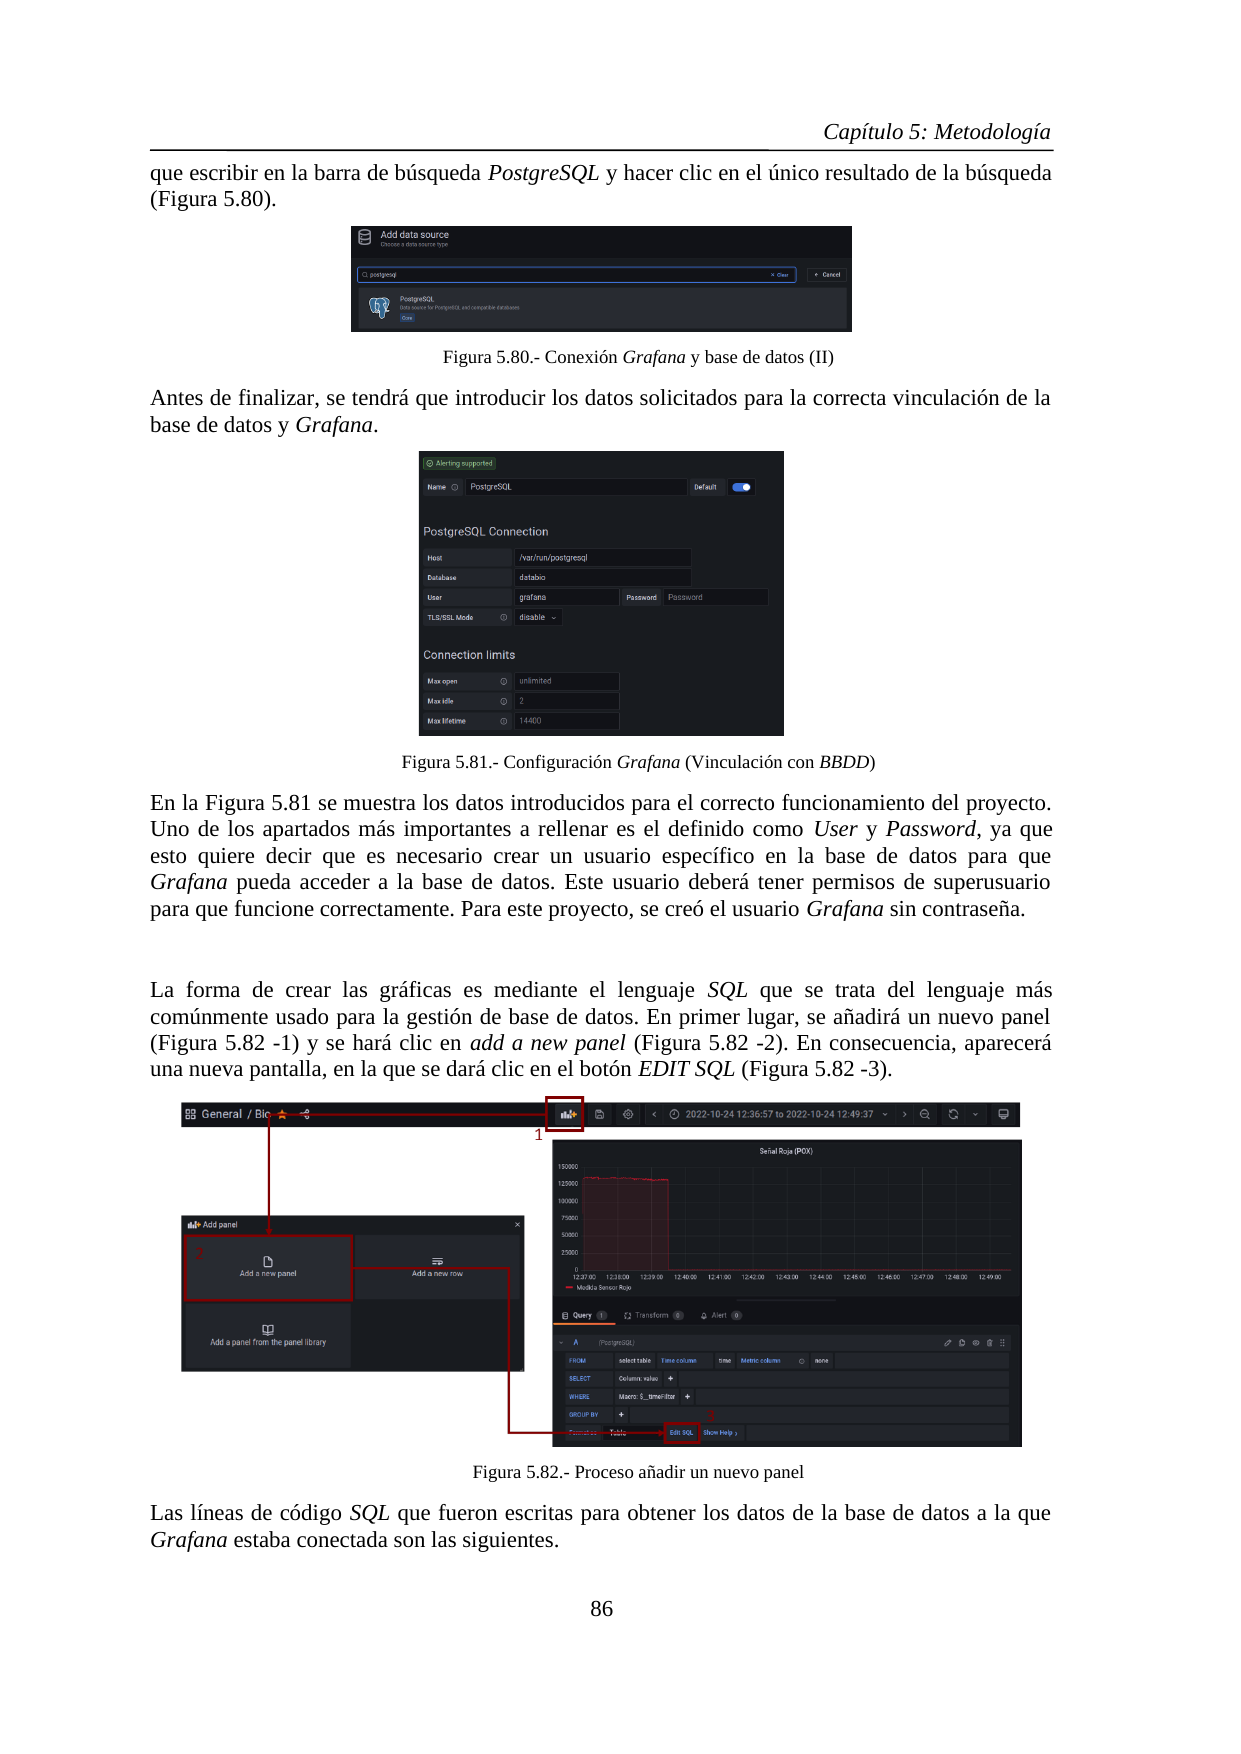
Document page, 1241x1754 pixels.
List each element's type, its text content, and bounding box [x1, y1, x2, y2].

text Antes de finalizar, se tendrá que introducir los datos solicitados para la correcta vinculación de la base de datos y Grafana. [150, 384, 1053, 437]
text Las líneas de código SQL que fueron escritas para obtener los datos de la base de datos a la que Grafana estaba conectada son las siguientes. [150, 1499, 1053, 1552]
picture [181, 1096, 1022, 1447]
picture [418, 451, 784, 736]
picture [351, 226, 852, 332]
